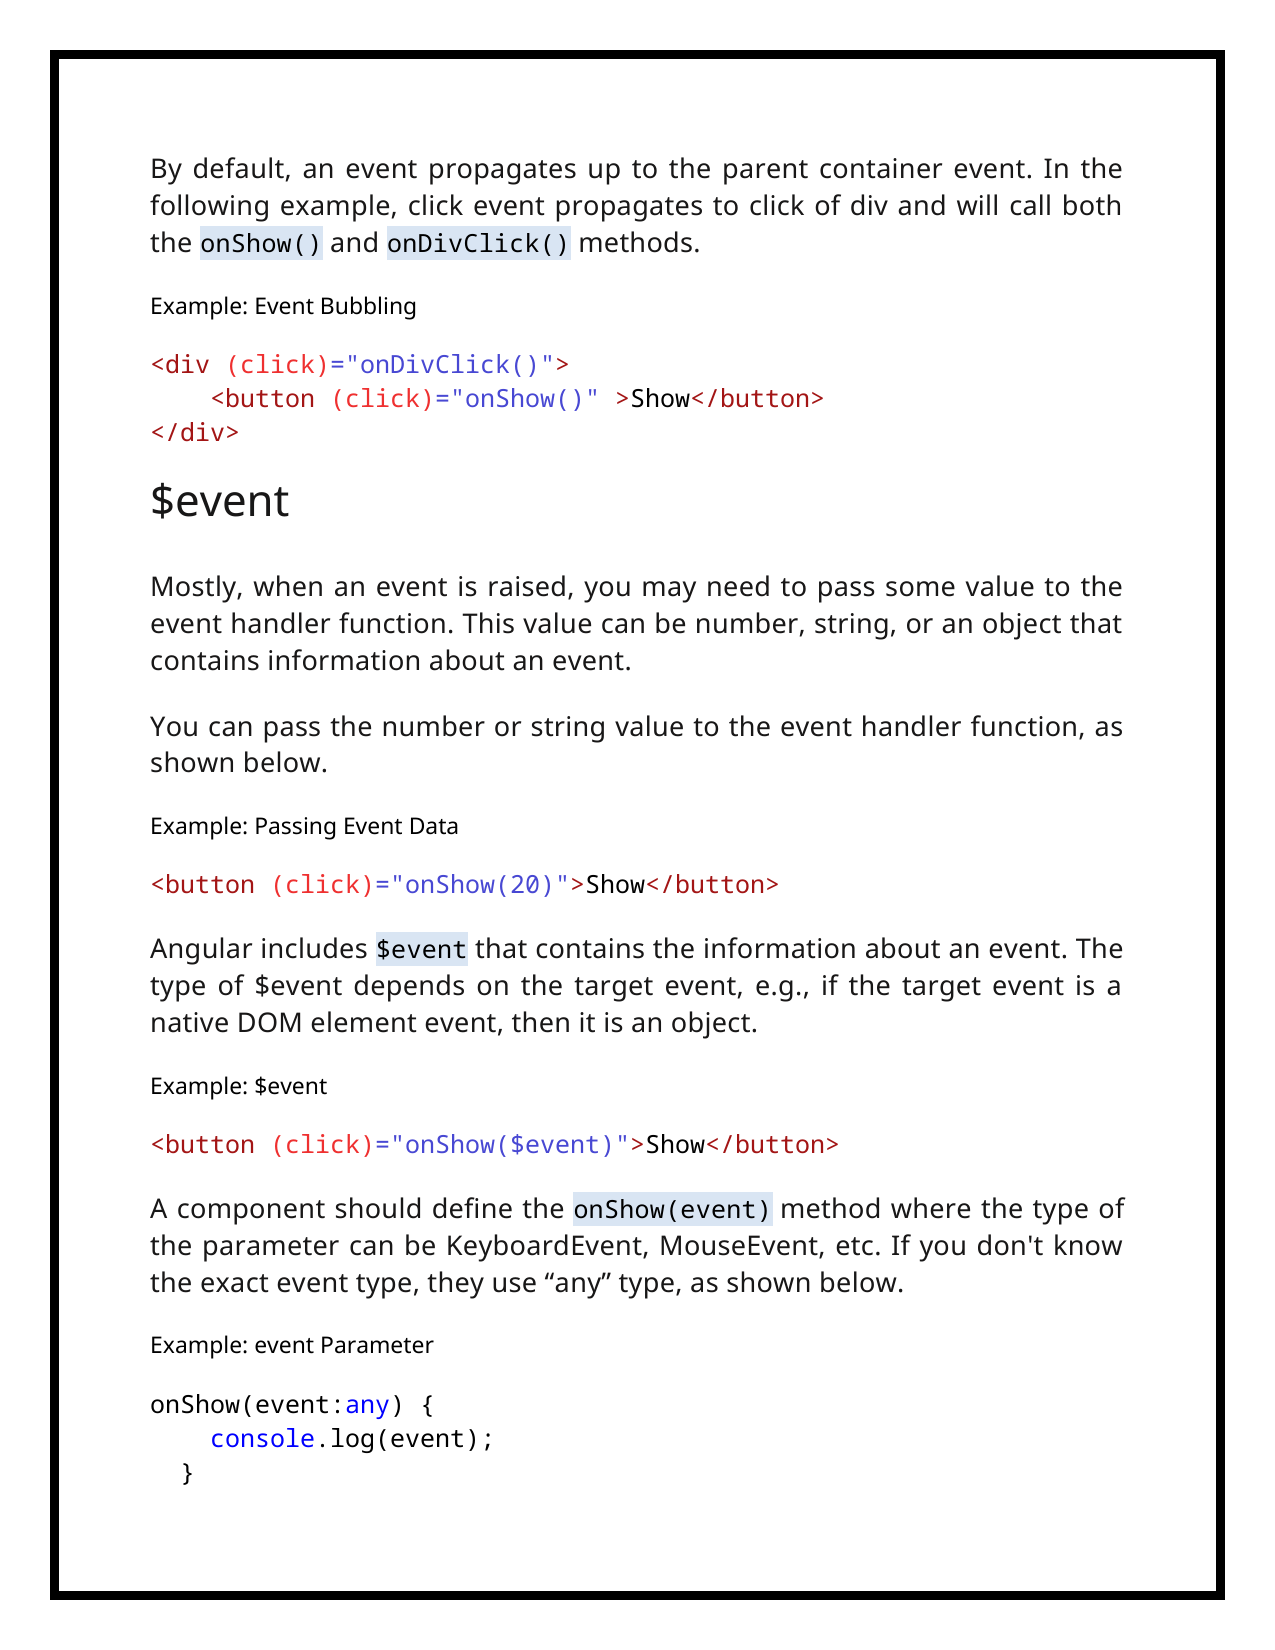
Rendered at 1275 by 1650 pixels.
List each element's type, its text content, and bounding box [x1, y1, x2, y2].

text By default, an event propagates up to the parent container event. In the following example, click event propagates to click of div and will call both the onShow() and onDivClick() methods. [150, 150, 1125, 261]
text <div (click)="onDivClick()"> [150, 347, 1125, 381]
text <button (click)="onShow(20)">Show</button> [150, 867, 1125, 901]
text onShow(event:any) { [150, 1386, 330, 1420]
text console.log(event); [150, 1420, 1125, 1454]
text </div> [150, 415, 1125, 449]
text Example: $event [150, 1070, 1125, 1101]
text onShow(event:any) { [345, 1386, 1125, 1420]
text You can pass the number or string value to the event handler function, as shown below. [150, 707, 1125, 781]
text Example: Event Bubbling [150, 290, 1125, 321]
text Mostly, when an event is raised, you may need to pass some value to the event handler function. This value can be number, string, or an object that contains information about an event. [150, 567, 1125, 678]
text <button (click)="onShow()" >Show</button> [150, 381, 1125, 415]
text A component should define the onShow(event) method where the type of the parameter can be KeyboardEvent, MouseEvent, etc. If you don't know the exact event type, they use “any” type, as shown below. [150, 1190, 1125, 1300]
text Example: Passing Event Data [150, 810, 1125, 841]
text Example: event Parameter [150, 1329, 1125, 1361]
text Angular includes $event that contains the information about an event. The type of $event depends on the target event, e.g., if the target event is a native DOM element event, then it is an object. [150, 930, 1125, 1041]
subtitle $event [150, 469, 1125, 529]
text <button (click)="onShow($event)">Show</button> [150, 1126, 1125, 1161]
text } [150, 1454, 1125, 1488]
